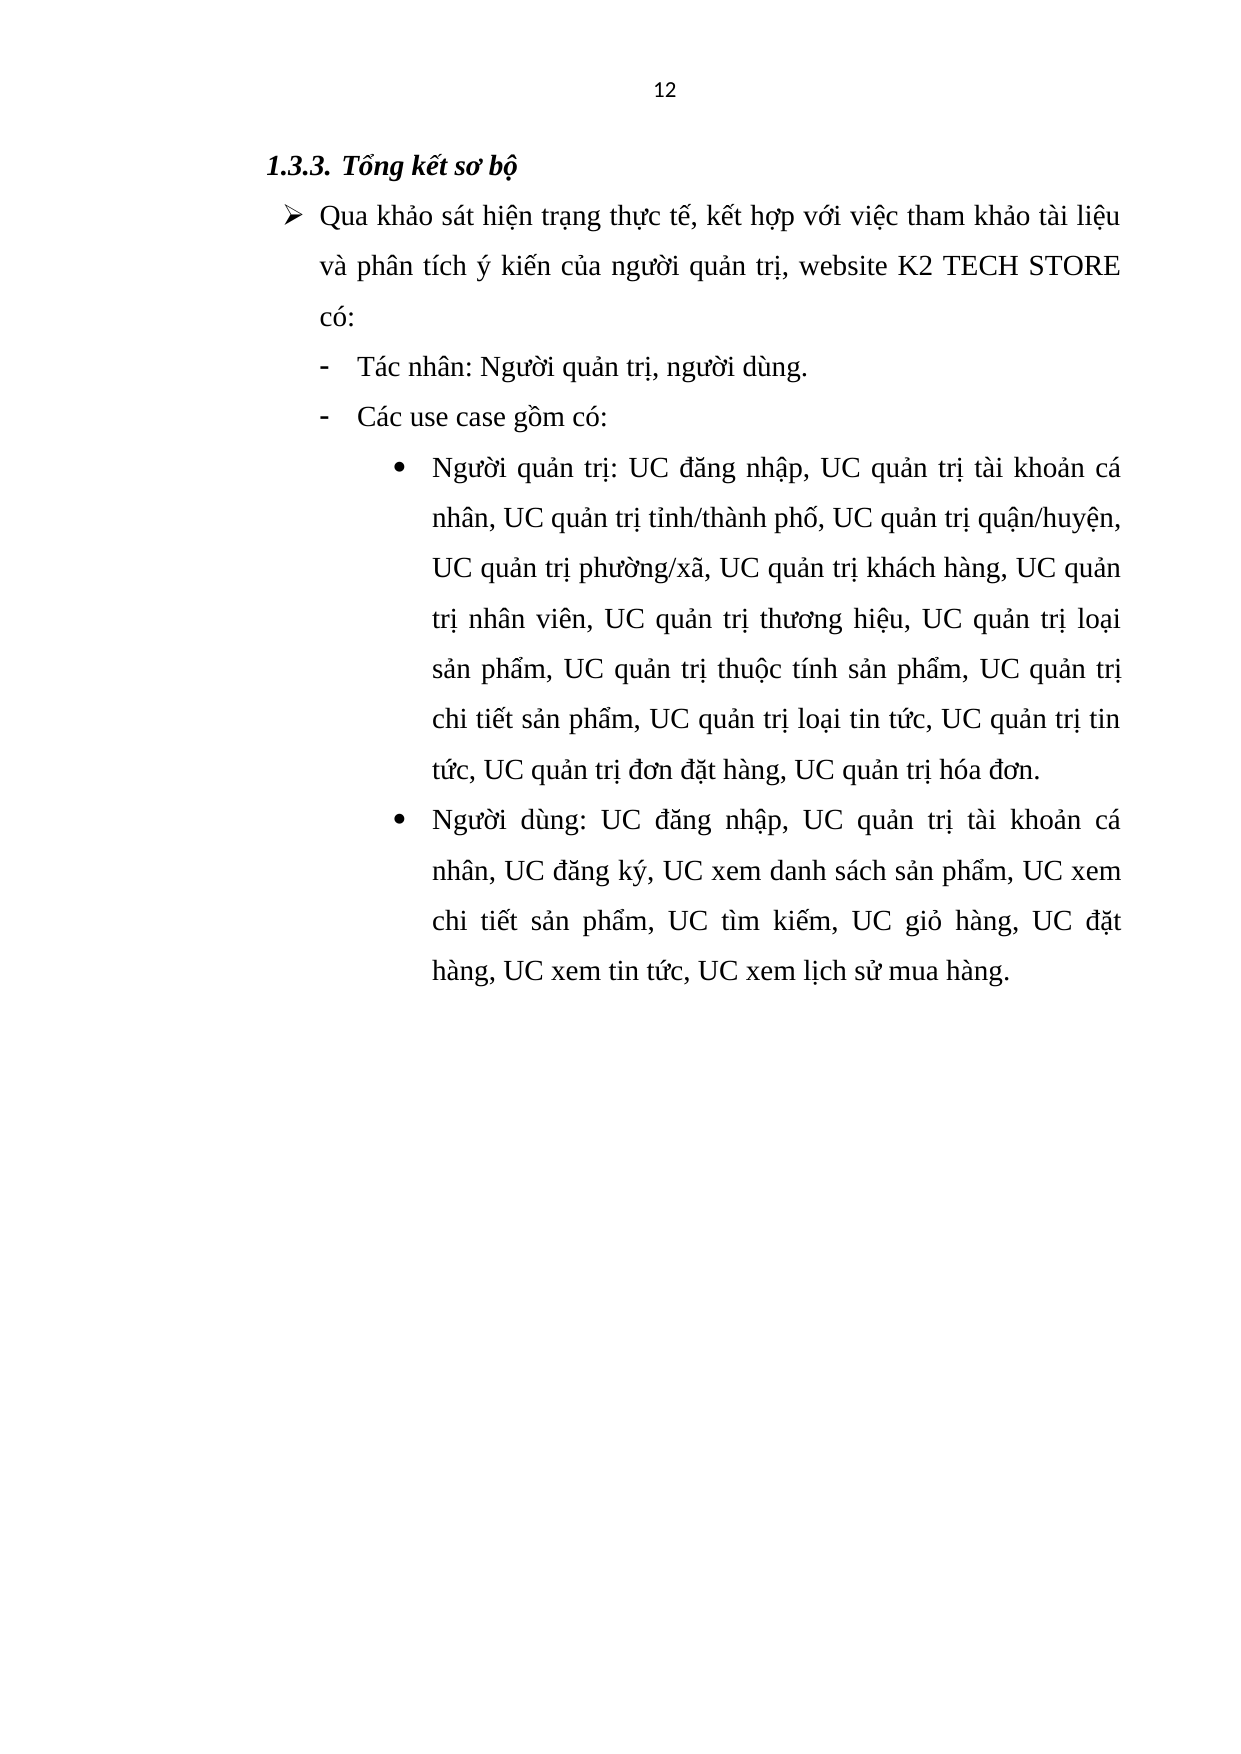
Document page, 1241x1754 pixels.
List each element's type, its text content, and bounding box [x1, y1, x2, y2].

list Tác nhân: Người quản trị, người dùng. [319, 349, 1122, 383]
list Người dùng: UC đăng nhập, UC quản trị tài khoản cá nhân, UC đăng ký, UC xem danh sách sản phẩm, UC xem chi tiết sản phẩm, UC tìm kiếm, UC giỏ hàng, UC đặt hàng, UC xem tin tức, UC xem lịch sử mua hàng. [394, 802, 1122, 987]
list Người quản trị: UC đăng nhập, UC quản trị tài khoản cá nhân, UC quản trị tỉnh/thành phố, UC quản trị quận/huyện, UC quản trị phường/xã, UC quản trị khách hàng, UC quản trị nhân viên, UC quản trị thương hiệu, UC quản trị loại sản phẩm, UC quản trị thuộc tính sản phẩm, UC quản trị chi tiết sản phẩm, UC quản trị loại tin tức, UC quản trị tin tức, UC quản trị đơn đặt hàng, UC quản trị hóa đơn. [394, 450, 1122, 785]
subtitle Tổng kết sơ bộ [266, 148, 1122, 181]
list Các use case gồm có: [319, 399, 1122, 433]
list Qua khảo sát hiện trạng thực tế, kết hợp với việc tham khảo tài liệu và phân tích ý kiến của người quản trị, website K2 TECH STORE có: [282, 198, 1122, 332]
